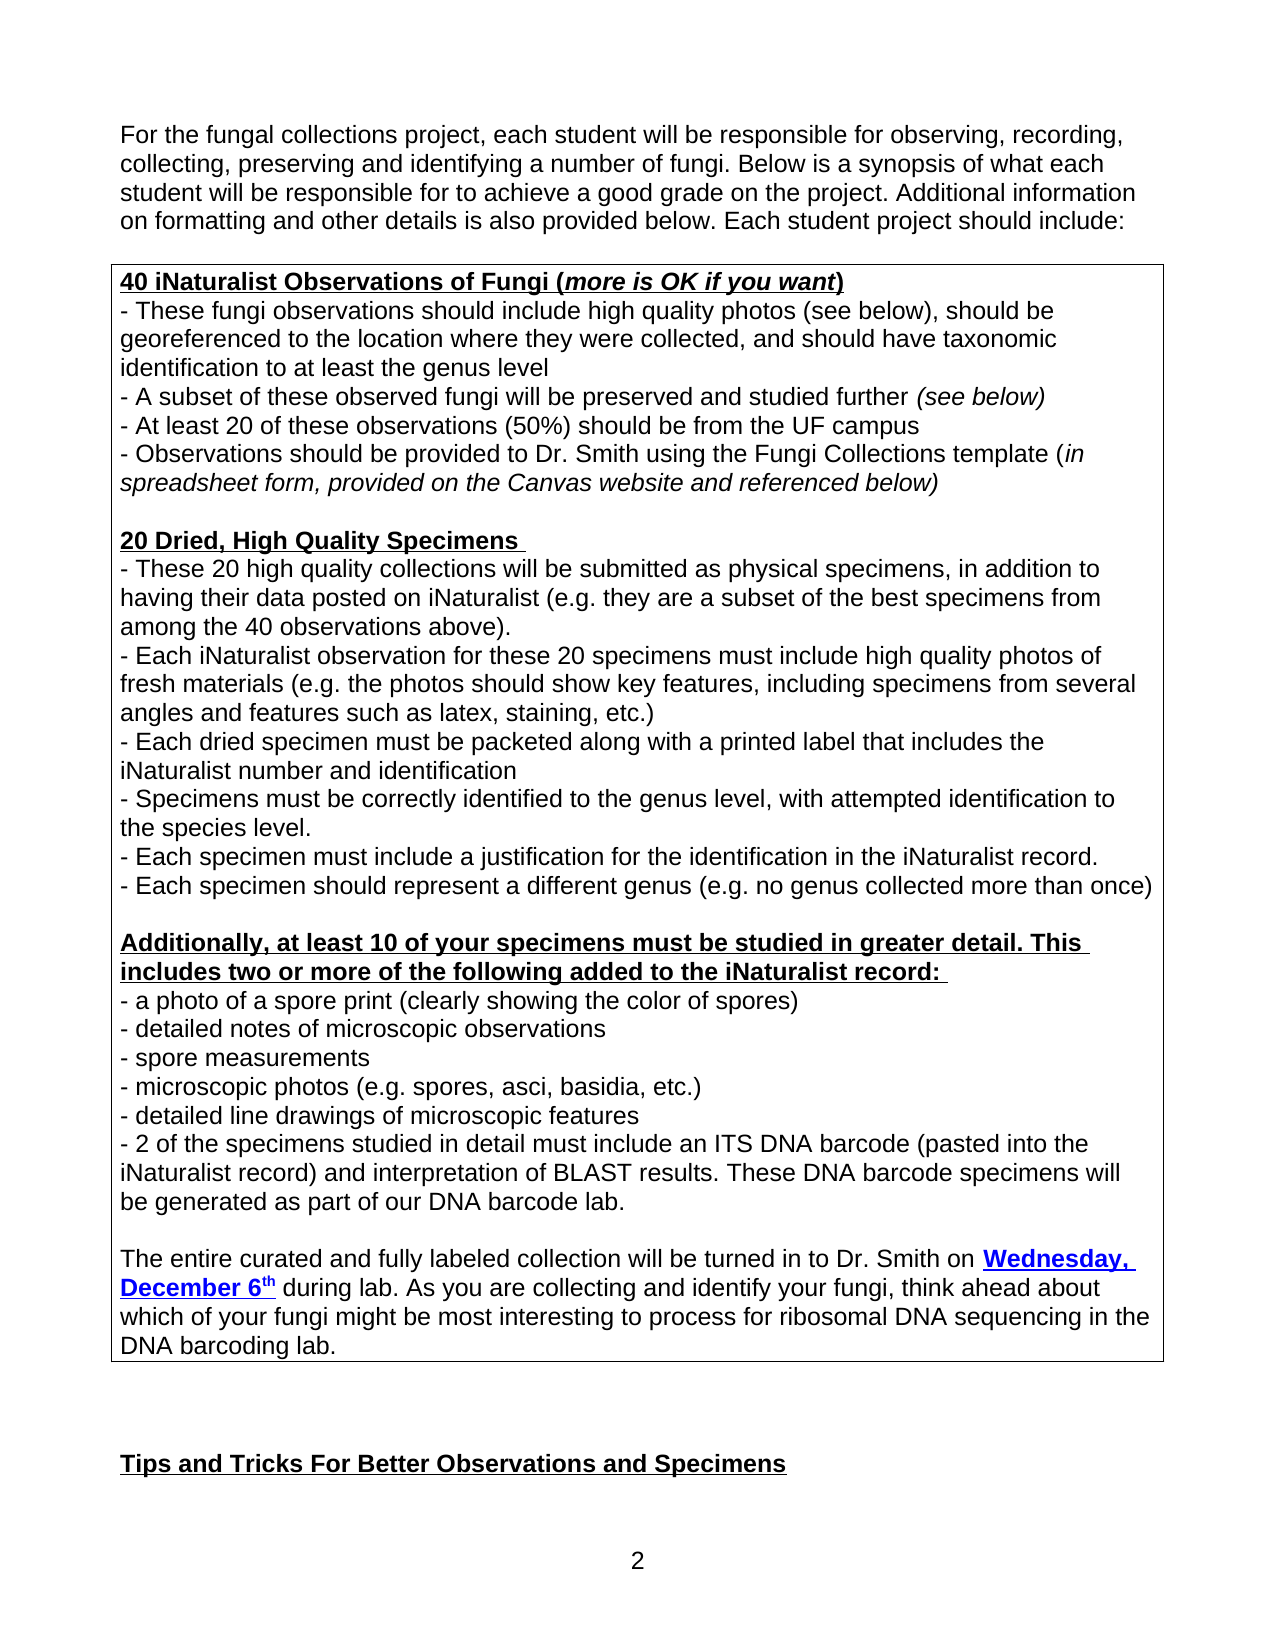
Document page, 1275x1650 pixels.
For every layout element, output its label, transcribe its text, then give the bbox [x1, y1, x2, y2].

text Additionally, at least 10 of your specimens must be studied in greater detail. This includes two or more of the following added to the iNaturalist record: [120, 928, 1155, 986]
text - A subset of these observed fungi will be preserved and studied further (see below) [120, 382, 1155, 411]
text - Each specimen must include a justification for the identification in the iNaturalist record. [120, 842, 1155, 871]
text For the fungal collections project, each student will be responsible for observing, recording, collecting, preserving and identifying a number of fungi. Below is a synopsis of what each student will be responsible for to achieve a good grade on the project. Additional information on formatting and other details is also provided below. Each student project should include: [120, 120, 1155, 235]
text - 2 of the specimens studied in detail must include an ITS DNA barcode (pasted into the iNaturalist record) and interpretation of BLAST results. These DNA barcode specimens will be generated as part of our DNA barcode lab. [120, 1129, 1155, 1216]
text 40 iNaturalist Observations of Fungi (more is OK if you want) [112, 265, 1163, 296]
text - At least 20 of these observations (50%) should be from the UF campus [120, 411, 1155, 439]
text - These fungi observations should include high quality photos (see below), should be georeferenced to the location where they were collected, and should have taxonomic identification to at least the genus level [120, 296, 1155, 382]
text The entire curated and fully labeled collection will be turned in to Dr. Smith on Wednesday, December 6th during lab. As you are collecting and identify your fungi, think ahead about which of your fungi might be most interesting to process for ribosomal DNA sequencing in the DNA barcoding lab. [112, 1241, 1163, 1361]
text - detailed line drawings of microscopic features [120, 1101, 1155, 1129]
text - Each dried specimen must be packeted along with a printed label that includes the iNaturalist number and identification [120, 727, 1155, 784]
text - detailed notes of microscopic observations [120, 1014, 1155, 1043]
text - Each iNaturalist observation for these 20 specimens must include high quality photos of fresh materials (e.g. the photos should show key features, including specimens from several angles and features such as latex, staining, etc.) [120, 641, 1155, 727]
text - spore measurements [120, 1043, 1155, 1072]
text Tips and Tricks For Better Observations and Specimens [120, 1449, 1155, 1477]
text - a photo of a spore print (clearly showing the color of spores) [120, 986, 1155, 1014]
text - These 20 high quality collections will be submitted as physical specimens, in addition to having their data posted on iNaturalist (e.g. they are a subset of the best specimens from among the 40 observations above). [120, 554, 1155, 641]
text - Specimens must be correctly identified to the genus level, with attempted identification to the species level. [120, 784, 1155, 842]
text - Each specimen should represent a different genus (e.g. no genus collected more than once) [120, 871, 1155, 899]
text - Observations should be provided to Dr. Smith using the Fungi Collections template (in spreadsheet form, provided on the Canvas website and referenced below) [120, 439, 1155, 497]
text 20 Dried, High Quality Specimens [120, 526, 1155, 554]
text - microscopic photos (e.g. spores, asci, basidia, etc.) [120, 1072, 1155, 1101]
